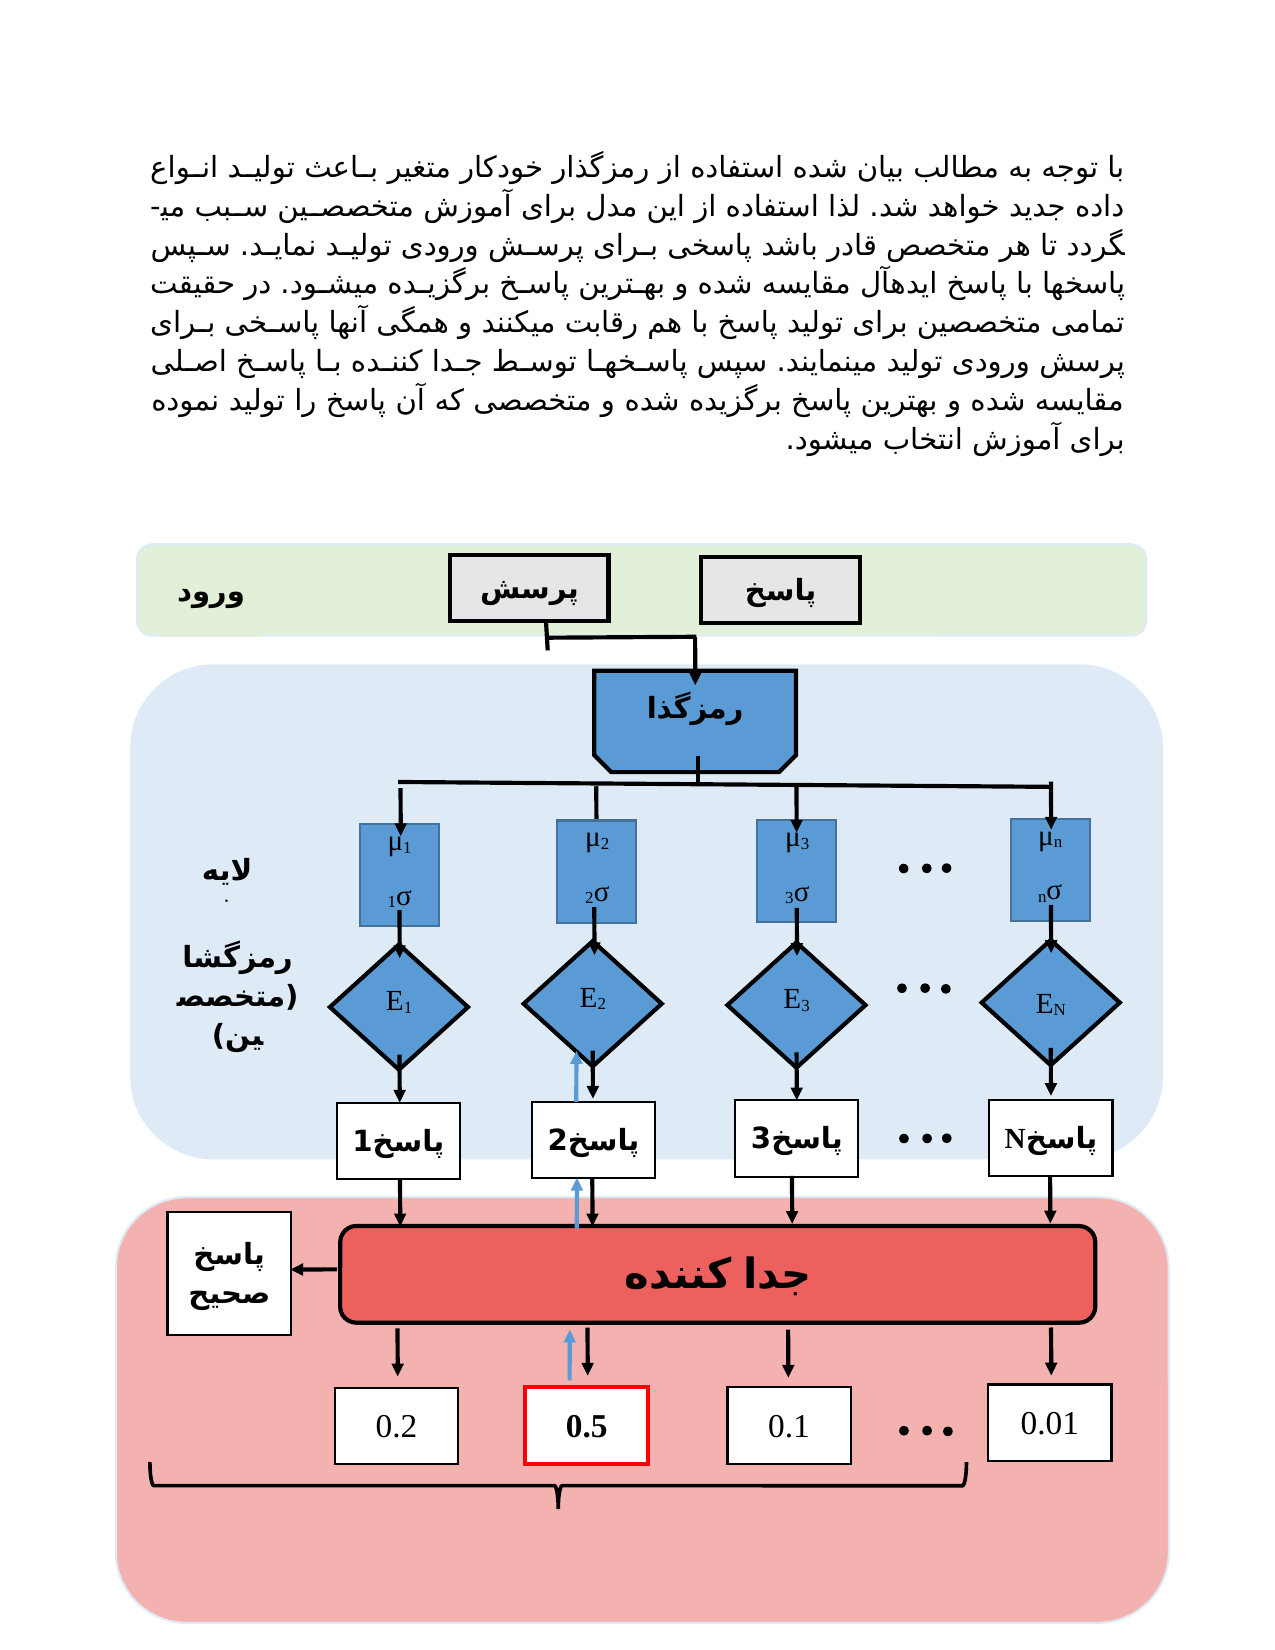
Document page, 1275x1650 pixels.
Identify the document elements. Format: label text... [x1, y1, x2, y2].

text با توجه به مطالب بیان شده استفاده از رمزگذار خودکار متغیر باعث تولید انواع داده جدید خواهد شد. لذا استفاده از این مدل برای آموزش متخصصین سبب میگردد تا هر متخصص قادر باشد پاسخی برای پرسش ورودی تولید نماید. سپس پاسخها با پاسخ ایدهآل مقایسه شده و بهترین پاسخ برگزیده میشود. در حقیقت تمامی متخصصین برای تولید پاسخ با هم رقابت میکنند و همگی آنها پاسخی برای پرسش ورودی تولید مینمایند. سپس پاسخها توسط جدا کننده با پاسخ اصلی مقایسه شده و بهترین پاسخ برگزیده شده و متخصصی که آن پاسخ را تولید نموده برای آموزش انتخاب میشود. [150, 150, 1125, 457]
